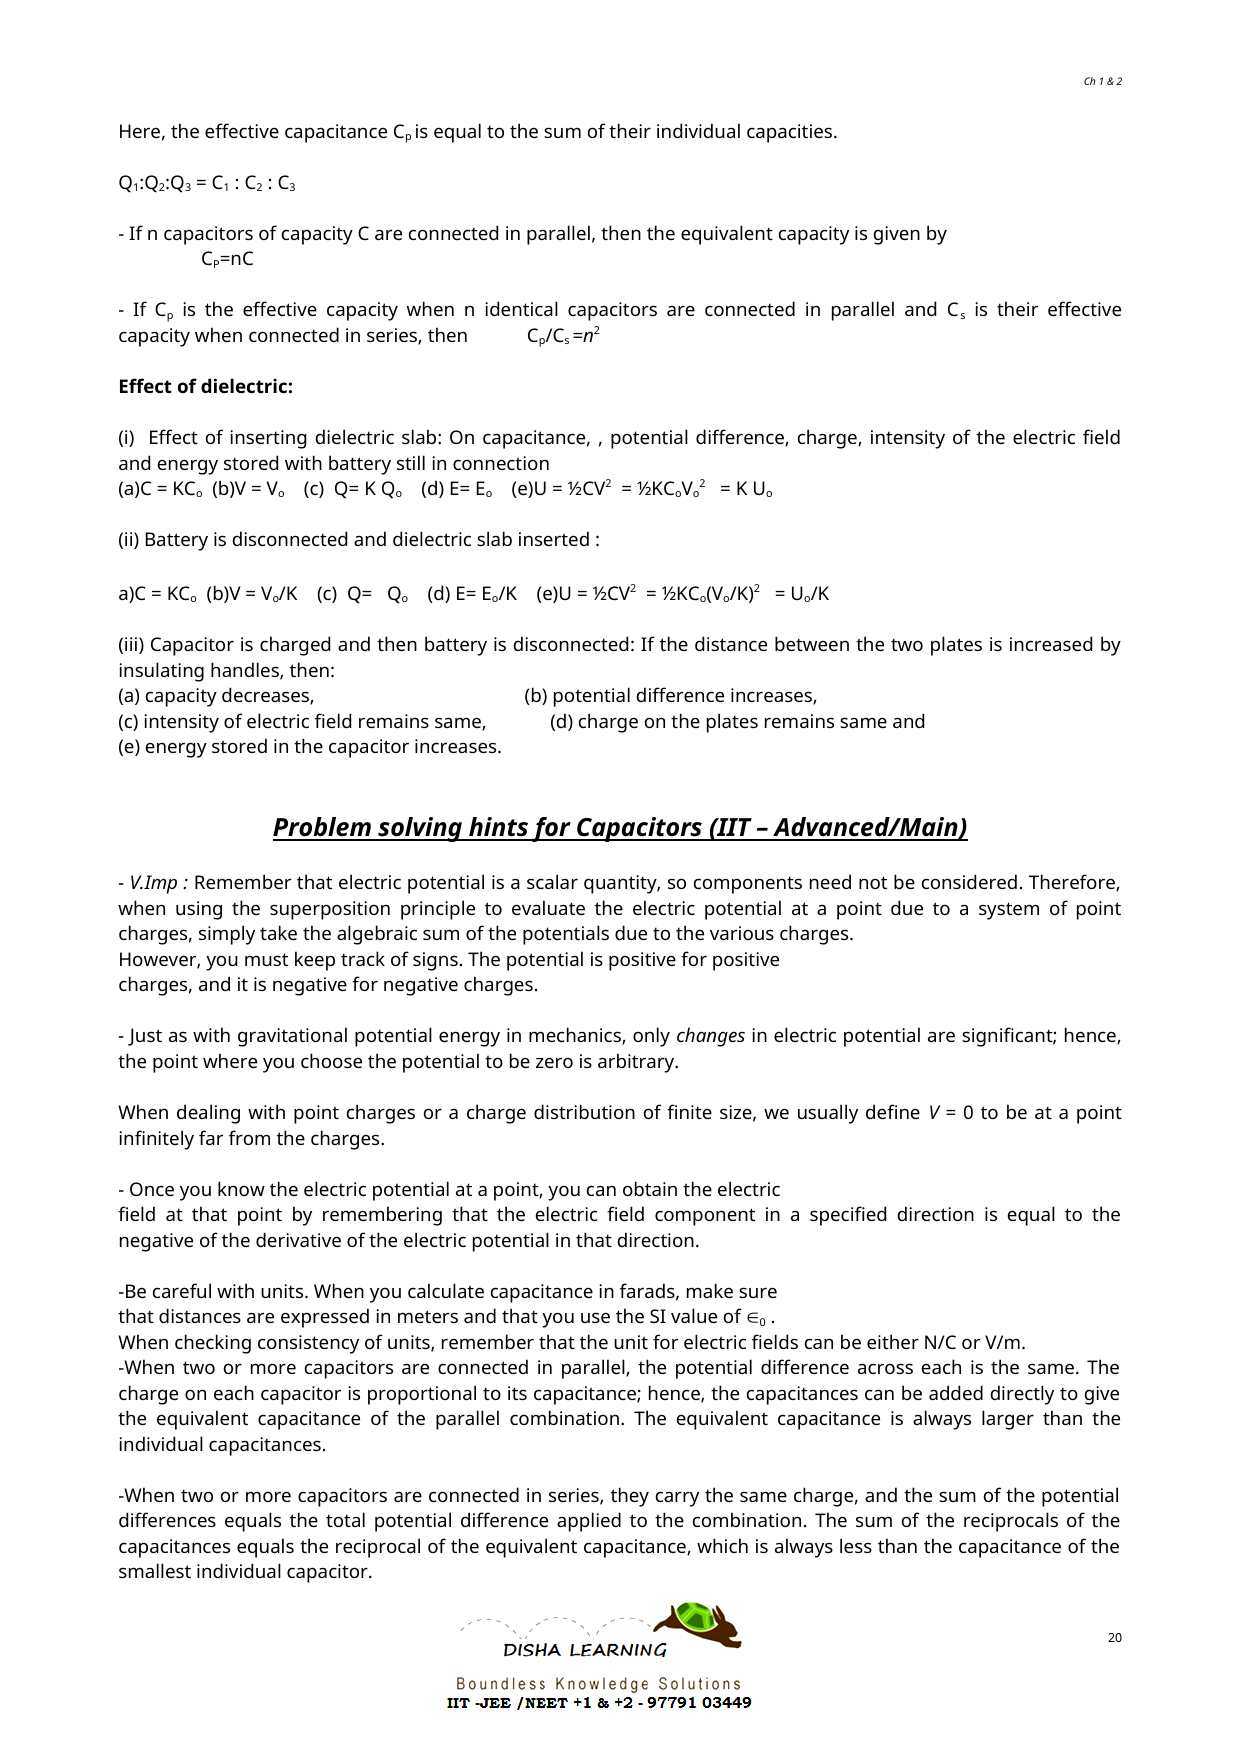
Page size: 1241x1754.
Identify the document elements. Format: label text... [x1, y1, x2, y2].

text -When two or more capacitors are connected in series, they carry the same charge, and the sum of the potential differences equals the total potential difference applied to the combination. The sum of the reciprocals of the capacitances equals the reciprocal of the equivalent capacitance, which is always less than the capacitance of the smallest individual capacitor. [118, 1482, 1122, 1584]
text - Just as with gravitational potential energy in mechanics, only changes in electric potential are significant; hence, the point where you choose the potential to be zero is arbitrary. [118, 1023, 1122, 1074]
text Q1:Q2:Q3 = C1 : C2 : C3 [118, 169, 1122, 195]
text - V.Imp : Remember that electric potential is a scalar quantity, so components need not be considered. Therefore, when using the superposition principle to evaluate the electric potential at a point due to a system of point charges, simply take the algebraic sum of the potentials due to the various charges. [118, 870, 1122, 946]
text Effect of dielectric: [118, 373, 1122, 399]
text - Once you know the electric potential at a point, you can obtain the electric [118, 1176, 1122, 1201]
text Here, the effective capacitance Cp is equal to the sum of their individual capacities. [118, 118, 1122, 144]
text - If Cp is the effective capacity when n identical capacitors are connected in parallel and Cs is their effective capacity when connected in series, then Cp/Cs =n2 [118, 297, 1122, 348]
text a)C = KCo (b)V = Vo/K (c) Q= Qo (d) E= Eo/K (e)U = ½CV2 = ½KCo(Vo/K)2 = Uo/K [118, 580, 1122, 606]
text (e) energy stored in the capacitor increases. [118, 733, 1122, 759]
text (c) intensity of electric field remains same, (d) charge on the plates remains same and [118, 708, 1122, 733]
text charges, and it is negative for negative charges. [118, 972, 1122, 997]
text (a) capacity decreases, (b) potential difference increases, [118, 682, 1122, 708]
text However, you must keep track of signs. The potential is positive for positive [118, 946, 1122, 972]
text -When two or more capacitors are connected in parallel, the potential difference across each is the same. The charge on each capacitor is proportional to its capacitance; hence, the capacitances can be added directly to give the equivalent capacitance of the parallel combination. The equivalent capacitance is always larger than the individual capacitances. [118, 1354, 1122, 1457]
text CP=nC [118, 246, 1122, 271]
text When dealing with point charges or a charge distribution of finite size, we usually define V = 0 to be at a point infinitely far from the charges. [118, 1099, 1122, 1150]
text (i) Effect of inserting dielectric slab: On capacitance, , potential difference, charge, intensity of the electric field and energy stored with battery still in connection [118, 424, 1122, 475]
text (a)C = KCo (b)V = Vo (c) Q= K Qo (d) E= Eo (e)U = ½CV2 = ½KCoVo2 = K Uo [118, 475, 1122, 501]
text field at that point by remembering that the electric field component in a specified direction is equal to the negative of the derivative of the electric potential in that direction. [118, 1201, 1122, 1252]
text - If n capacitors of capacity C are connected in parallel, then the equivalent capacity is given by [118, 220, 1122, 246]
text (ii) Battery is disconnected and dielectric slab inserted : [118, 526, 1122, 552]
text When checking consistency of units, remember that the unit for electric fields can be either N/C or V/m. [118, 1329, 1122, 1354]
text that distances are expressed in meters and that you use the SI value of 0 . [118, 1303, 1122, 1329]
text Problem solving hints for Capacitors (IIT – Advanced/Main) [118, 810, 1122, 844]
text -Be careful with units. When you calculate capacitance in farads, make sure [118, 1278, 1122, 1303]
text (iii) Capacitor is charged and then battery is disconnected: If the distance between the two plates is increased by insulating handles, then: [118, 631, 1122, 682]
